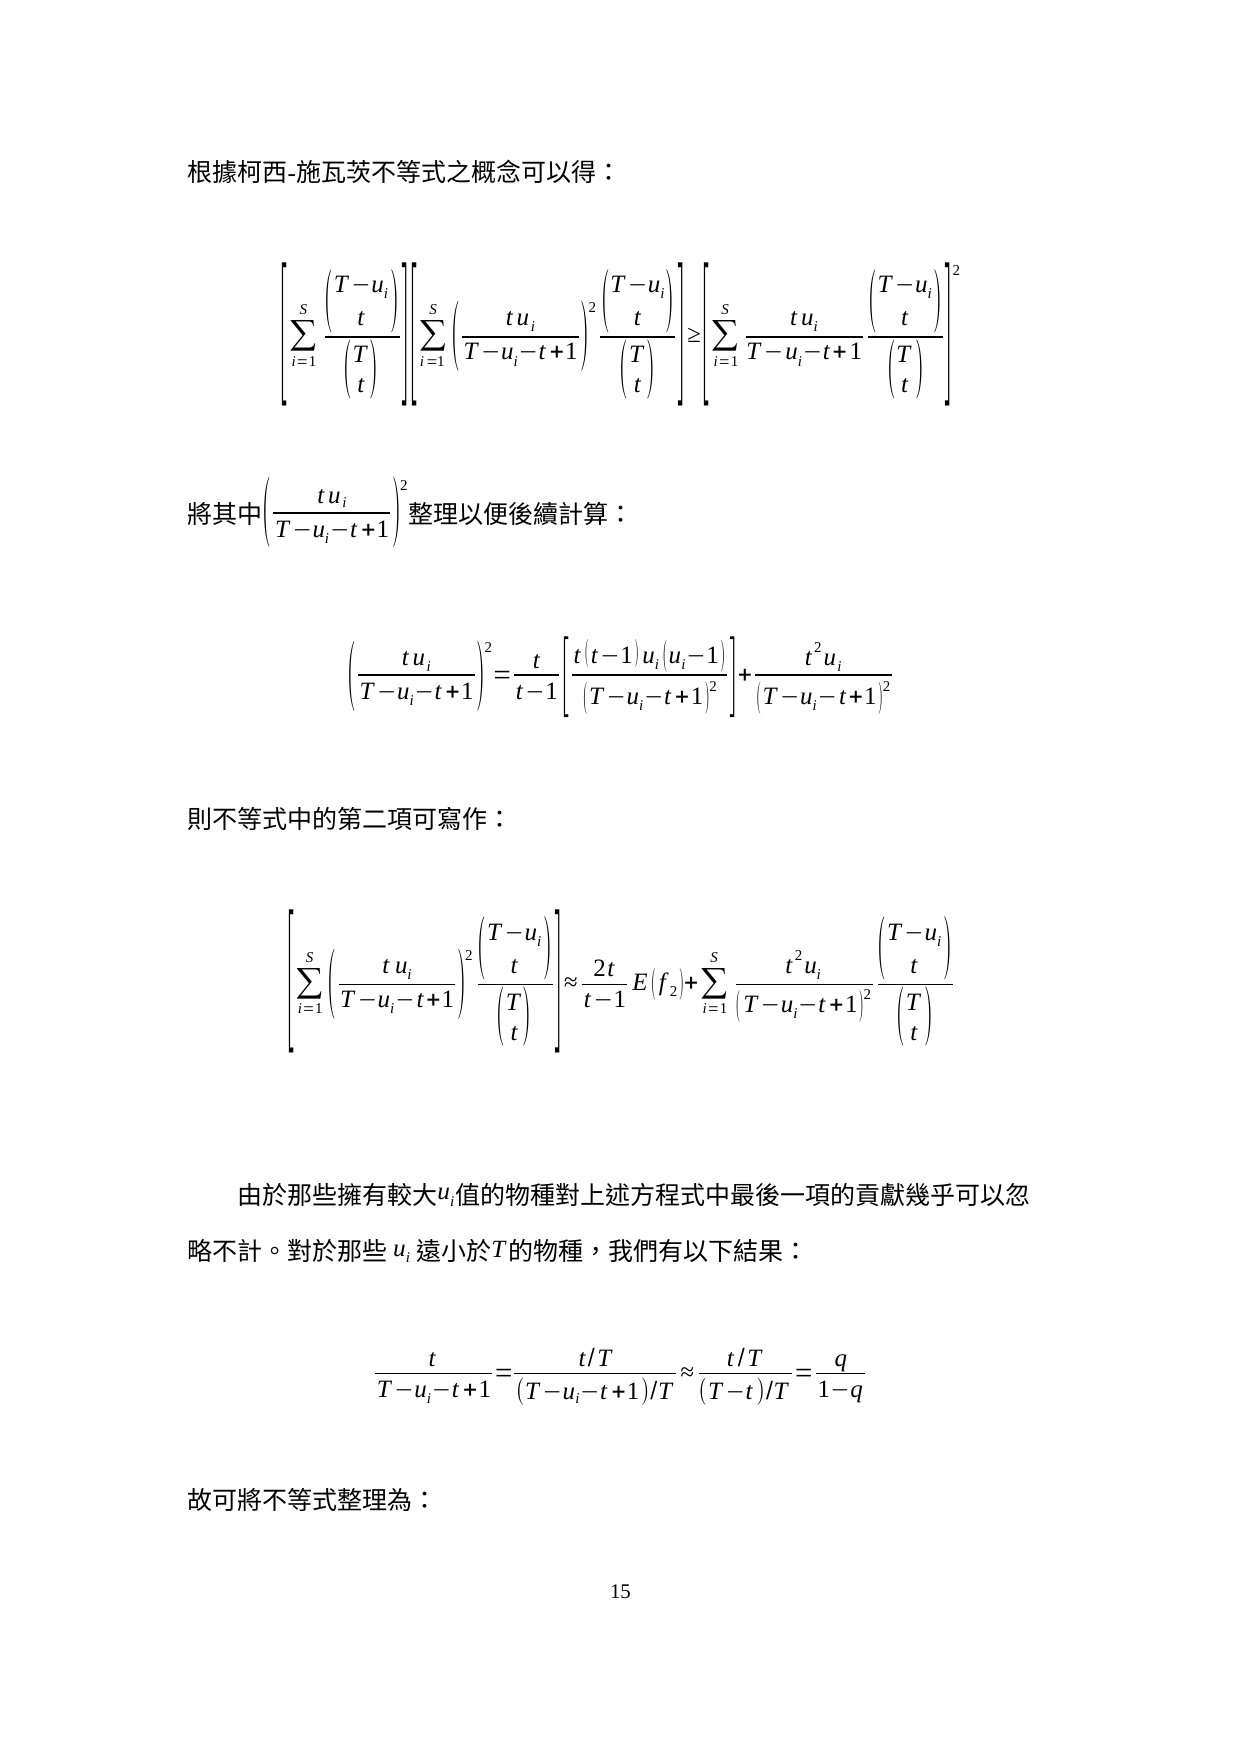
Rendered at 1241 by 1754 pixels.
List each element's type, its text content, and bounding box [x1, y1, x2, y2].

text 根據柯西-施瓦茨不等式之概念可以得： [187, 152, 1053, 189]
text 將其中整理以便後續計算： [187, 476, 1053, 551]
text 故可將不等式整理為： [187, 1480, 1053, 1517]
text 則不等式中的第二項可寫作： [187, 799, 1053, 837]
text 由於那些擁有較大值的物種對上述方程式中最後一項的貢獻幾乎可以忽略不計。對於那些 遠小於的物種，我們有以下結果： [187, 1175, 1053, 1269]
